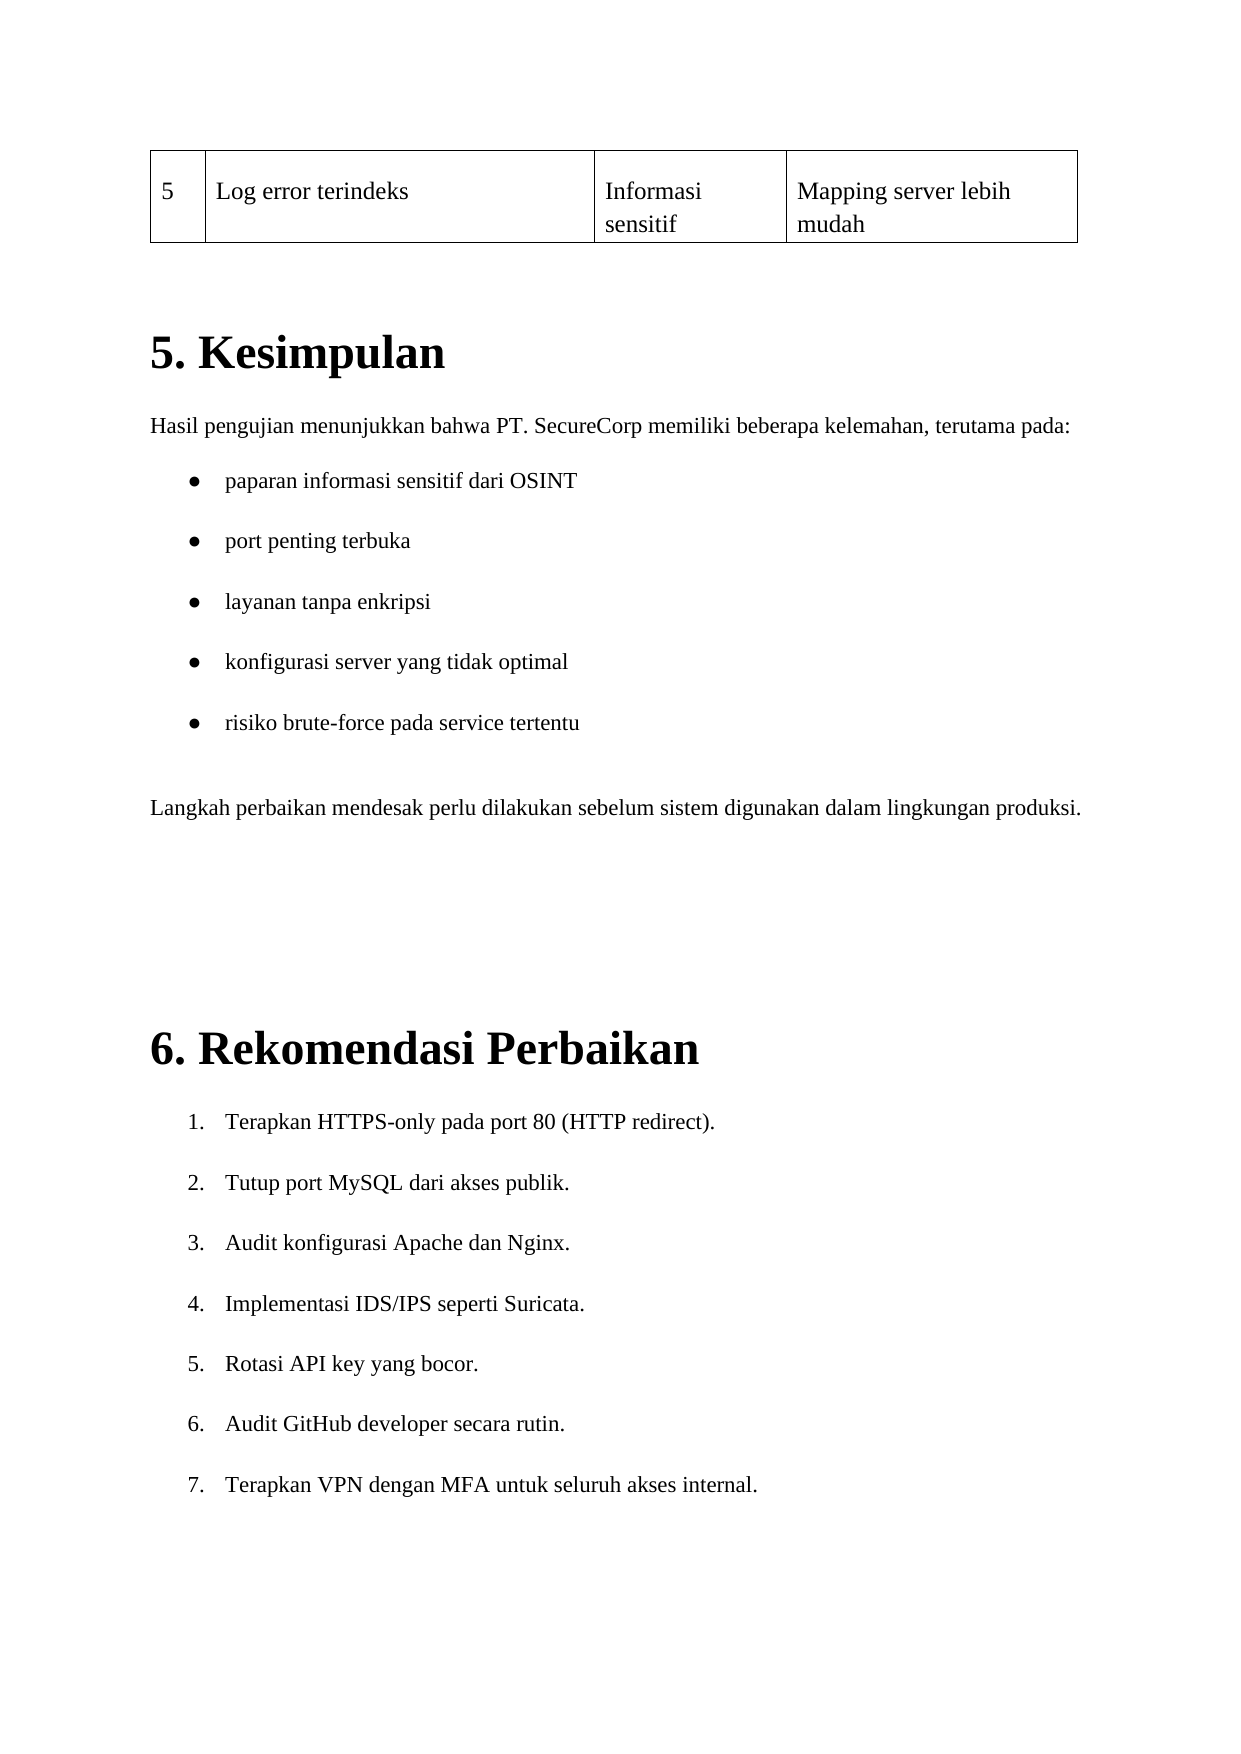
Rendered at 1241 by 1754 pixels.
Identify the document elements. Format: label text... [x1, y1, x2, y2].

table_cell Mapping server lebih mudah [787, 151, 1077, 242]
table_cell Log error terindeks [206, 151, 594, 242]
text Hasil pengujian menunjukkan bahwa PT. SecureCorp memiliki beberapa kelemahan, terutama pada: [150, 412, 1090, 438]
list Terapkan HTTPS-only pada port 80 (HTTP redirect). [187, 1108, 1090, 1165]
list port penting terbuka [187, 527, 1090, 584]
table_cell Informasi sensitif [595, 151, 786, 242]
text Langkah perbaikan mendesak perlu dilakukan sebelum sistem digunakan dalam lingkungan produksi. [150, 794, 1090, 820]
list konfigurasi server yang tidak optimal [187, 648, 1090, 705]
list Terapkan VPN dengan MFA untuk seluruh akses internal. [187, 1471, 1090, 1527]
list Audit konfigurasi Apache dan Nginx. [187, 1229, 1090, 1286]
subtitle 6. Rekomendasi Perbaikan [150, 1020, 1090, 1075]
subtitle 5. Kesimpulan [150, 323, 1090, 378]
table_cell 5 [151, 151, 205, 242]
list Tutup port MySQL dari akses publik. [187, 1169, 1090, 1225]
list layanan tanpa enkripsi [187, 588, 1090, 644]
list risiko brute-force pada service tertentu [187, 708, 1090, 765]
list Implementasi IDS/IPS seperti Suricata. [187, 1289, 1090, 1346]
list Audit GitHub developer secara rutin. [187, 1410, 1090, 1467]
list Rotasi API key yang bocor. [187, 1350, 1090, 1407]
list paparan informasi sensitif dari OSINT [187, 467, 1090, 523]
